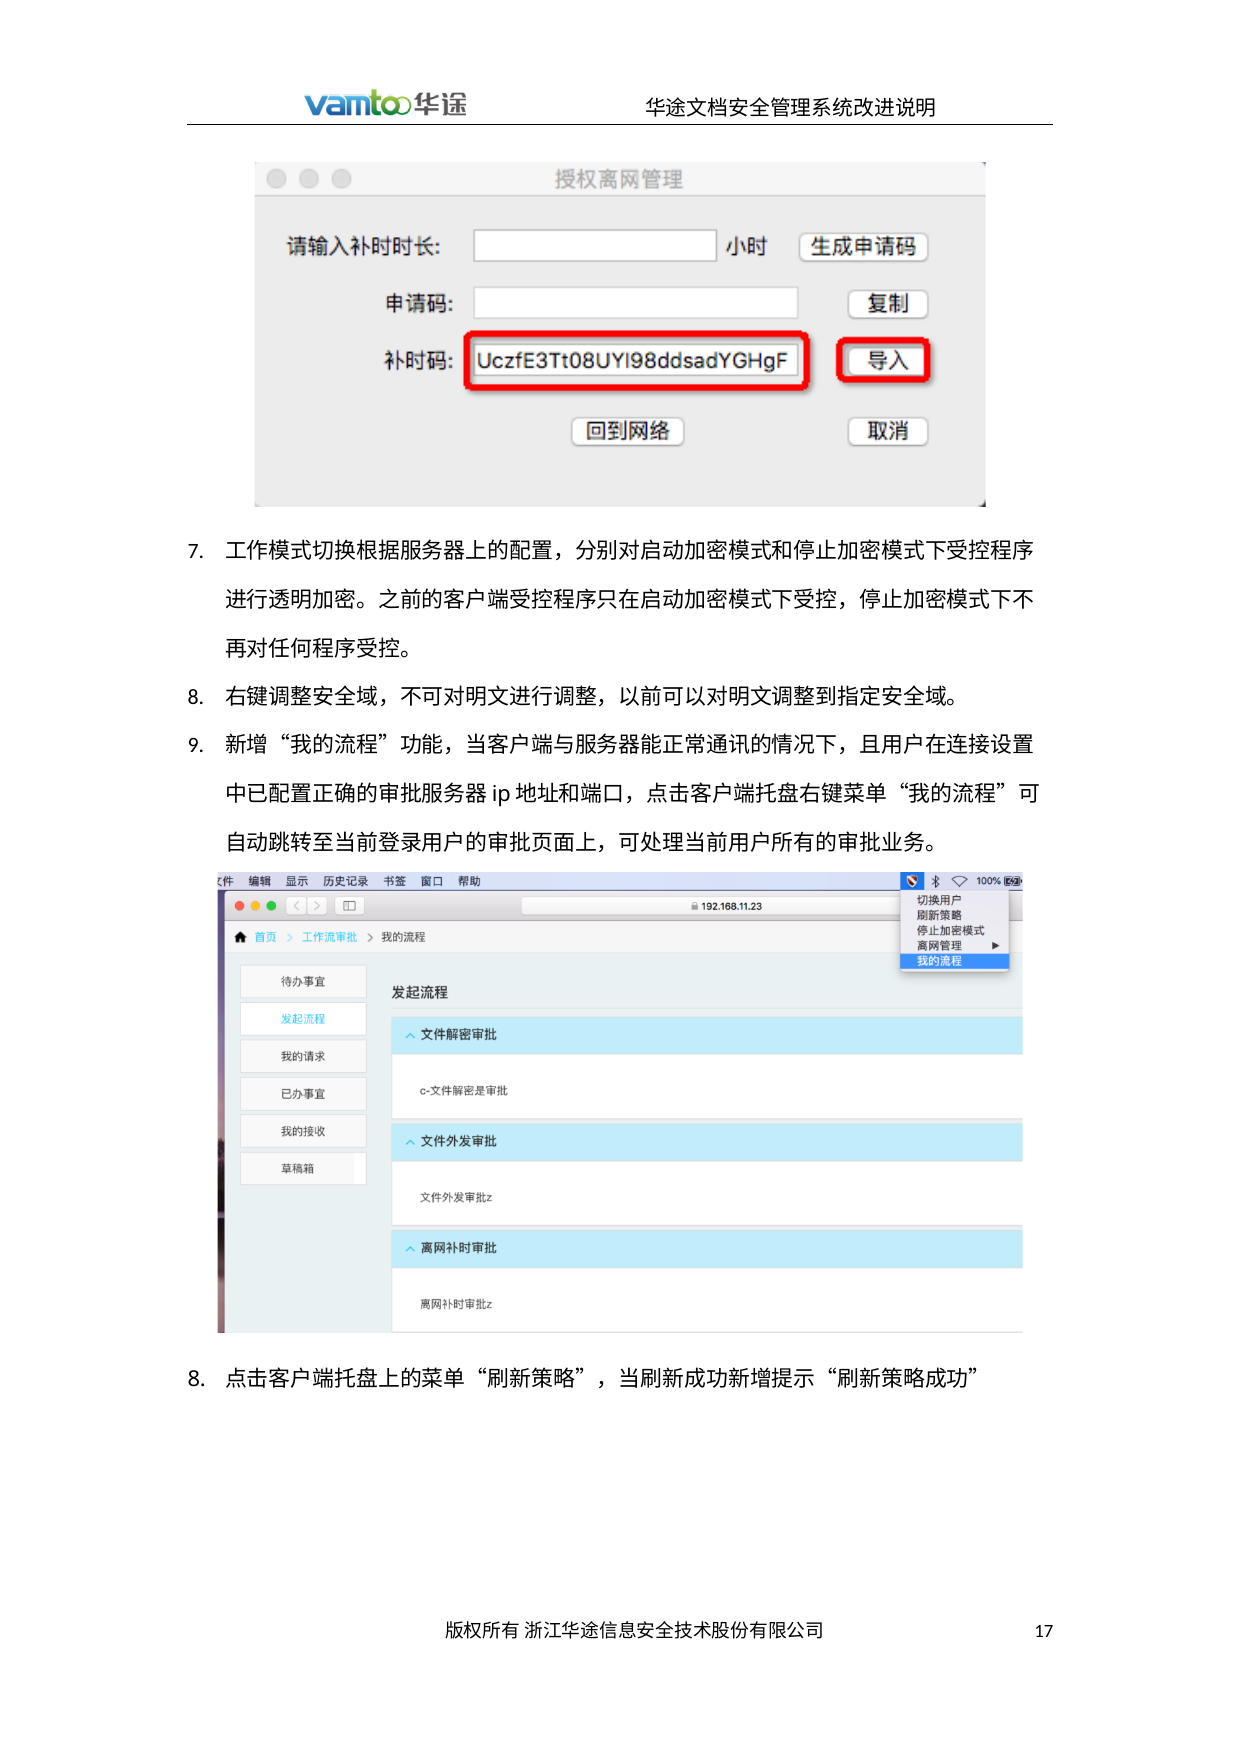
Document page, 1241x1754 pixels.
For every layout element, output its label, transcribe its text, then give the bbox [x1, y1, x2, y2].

list 工作模式切换根据服务器上的配置，分别对启动加密模式和停止加密模式下受控程序进行透明加密。之前的客户端受控程序只在启动加密模式下受控，停止加密模式下不再对任何程序受控。 [187, 533, 1053, 663]
picture [303, 88, 467, 116]
list 右键调整安全域，不可对明文进行调整，以前可以对明文调整到指定安全域。 [187, 679, 1053, 711]
list 新增“我的流程”功能，当客户端与服务器能正常通讯的情况下，且用户在连接设置中已配置正确的审批服务器ip地址和端口，点击客户端托盘右键菜单“我的流程”可自动跳转至当前登录用户的审批页面上，可处理当前用户所有的审批业务。 [187, 727, 1053, 857]
picture [254, 162, 986, 507]
list 点击客户端托盘上的菜单“刷新策略”，当刷新成功新增提示“刷新策略成功” [187, 1360, 1053, 1393]
picture [217, 872, 1023, 1333]
